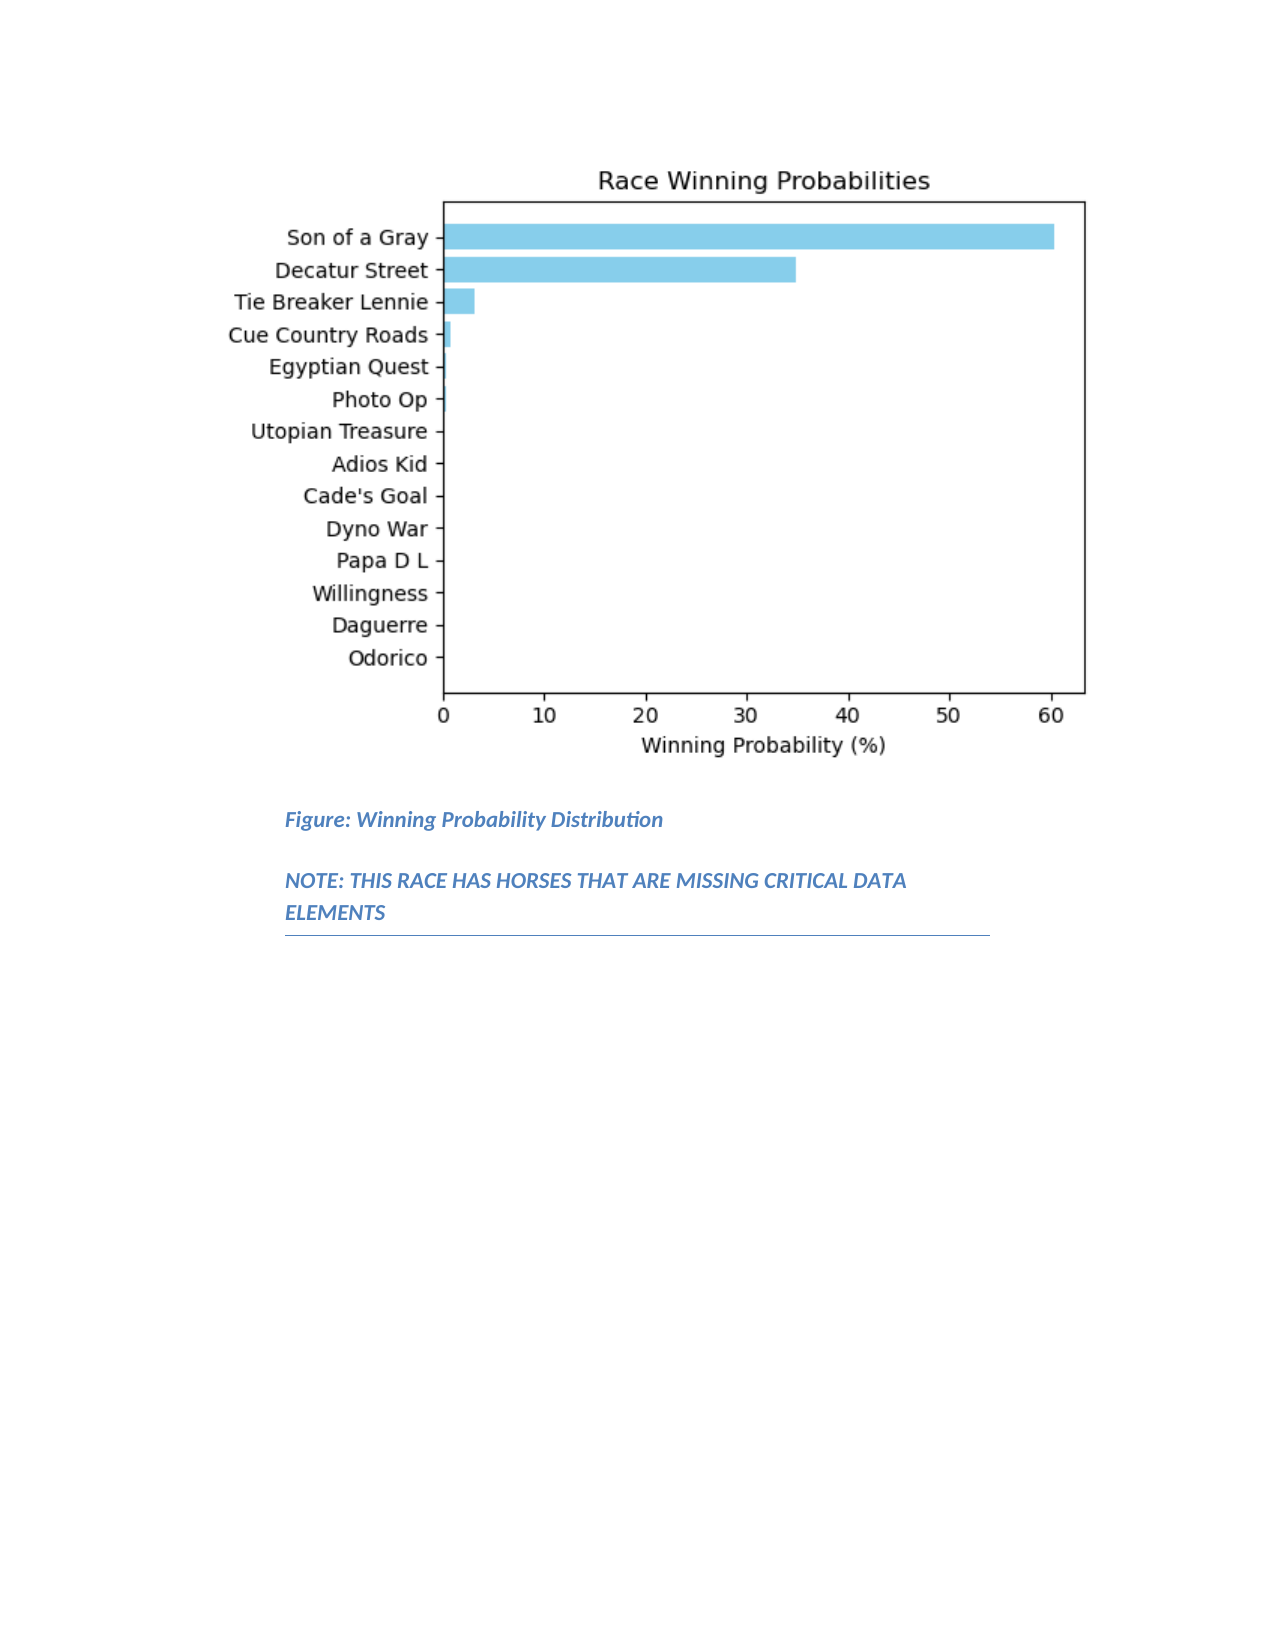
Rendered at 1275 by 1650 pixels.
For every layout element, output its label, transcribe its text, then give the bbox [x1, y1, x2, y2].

text NOTE: THIS RACE HAS HORSES THAT ARE MISSING CRITICAL DATA ELEMENTS [285, 866, 990, 935]
text Figure: Winning Probability Distribution [285, 805, 990, 833]
picture [206, 150, 1107, 780]
